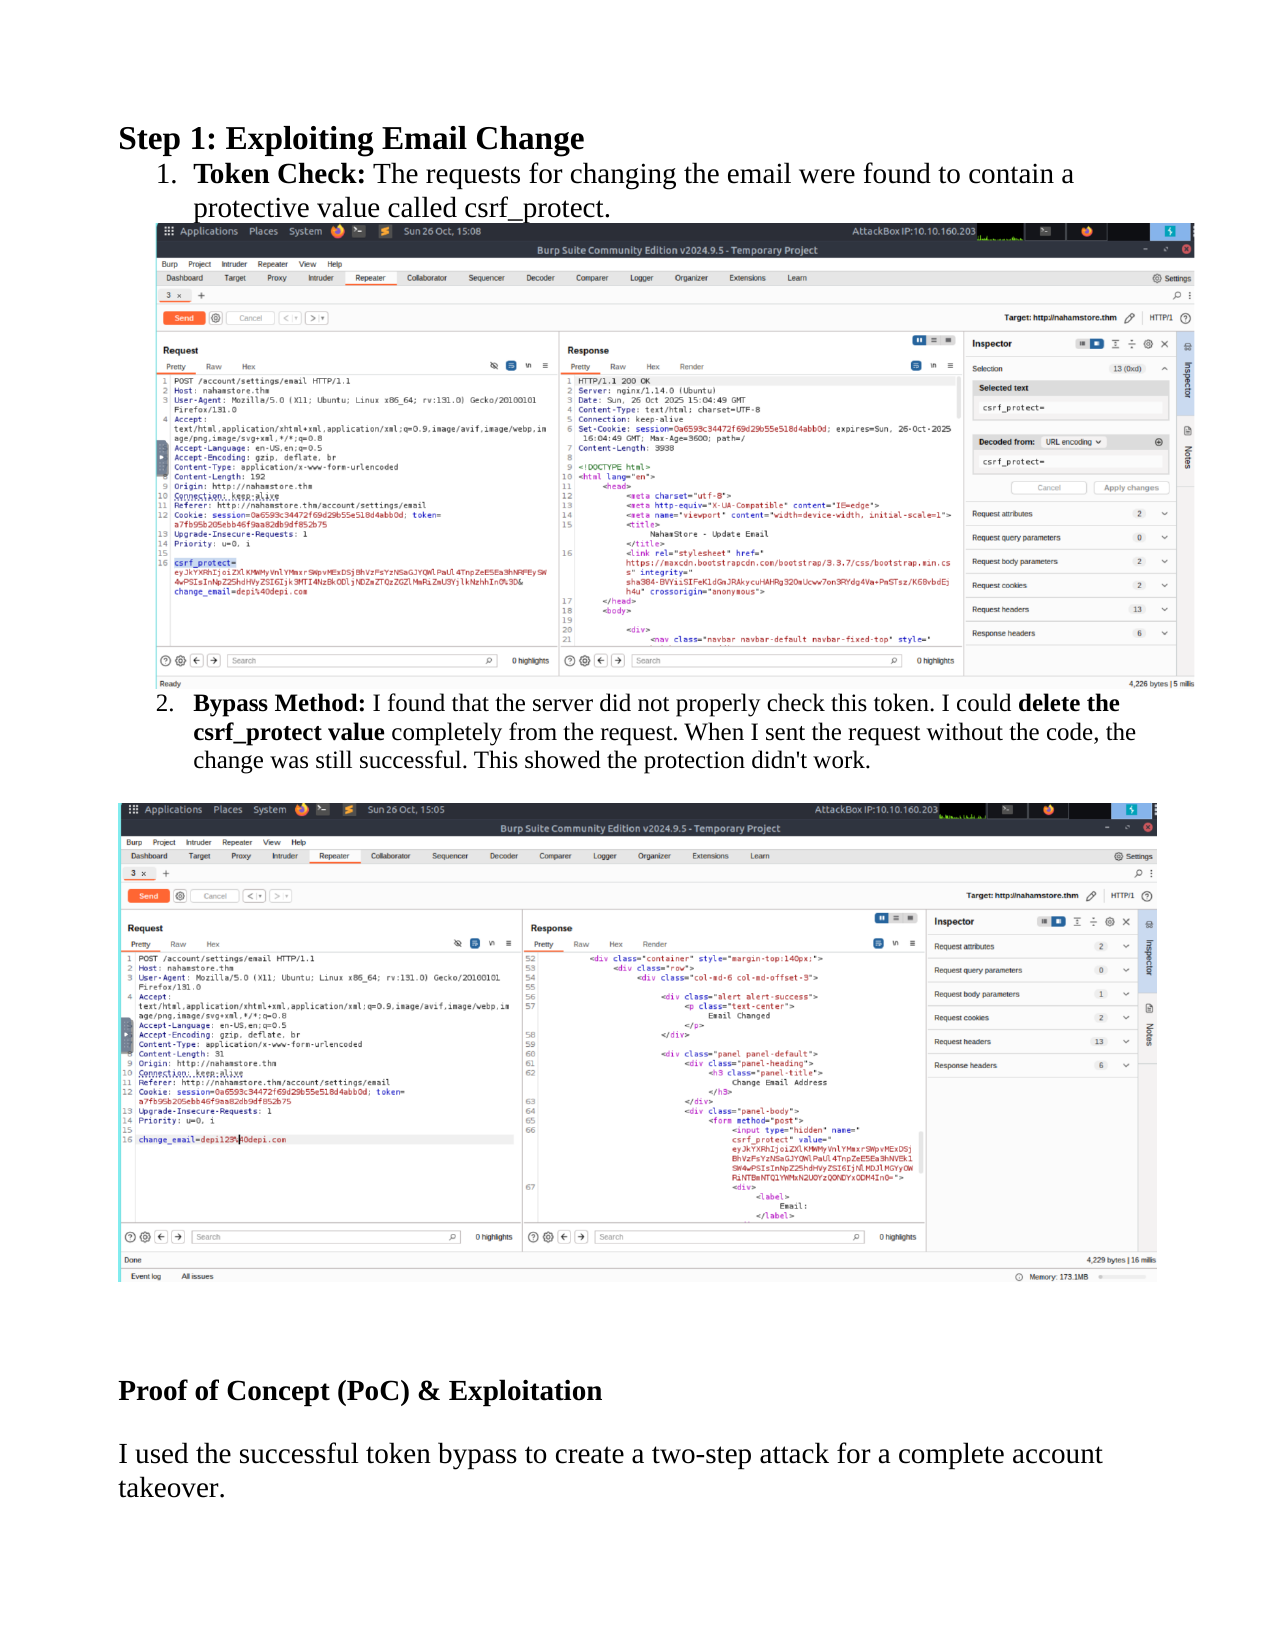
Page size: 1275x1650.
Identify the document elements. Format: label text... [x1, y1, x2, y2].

picture [155, 223, 1195, 689]
subtitle Proof of Concept (PoC) & Exploitation [118, 1373, 1157, 1407]
list Bypass Method: I found that the server did not properly check this token. I could delete the csrf_protect value completely from the request. When I sent the request without the code, the change was still successful. This showed the protection didn't work. [156, 689, 1157, 774]
list Token Check: The requests for changing the email were found to contain a protective value called csrf_protect. [156, 156, 1157, 223]
text I used the successful token bypass to create a two-step attack for a complete account takeover. [118, 1436, 1157, 1503]
picture [118, 803, 1157, 1282]
text Step 1: Exploiting Email Change [118, 118, 1157, 156]
